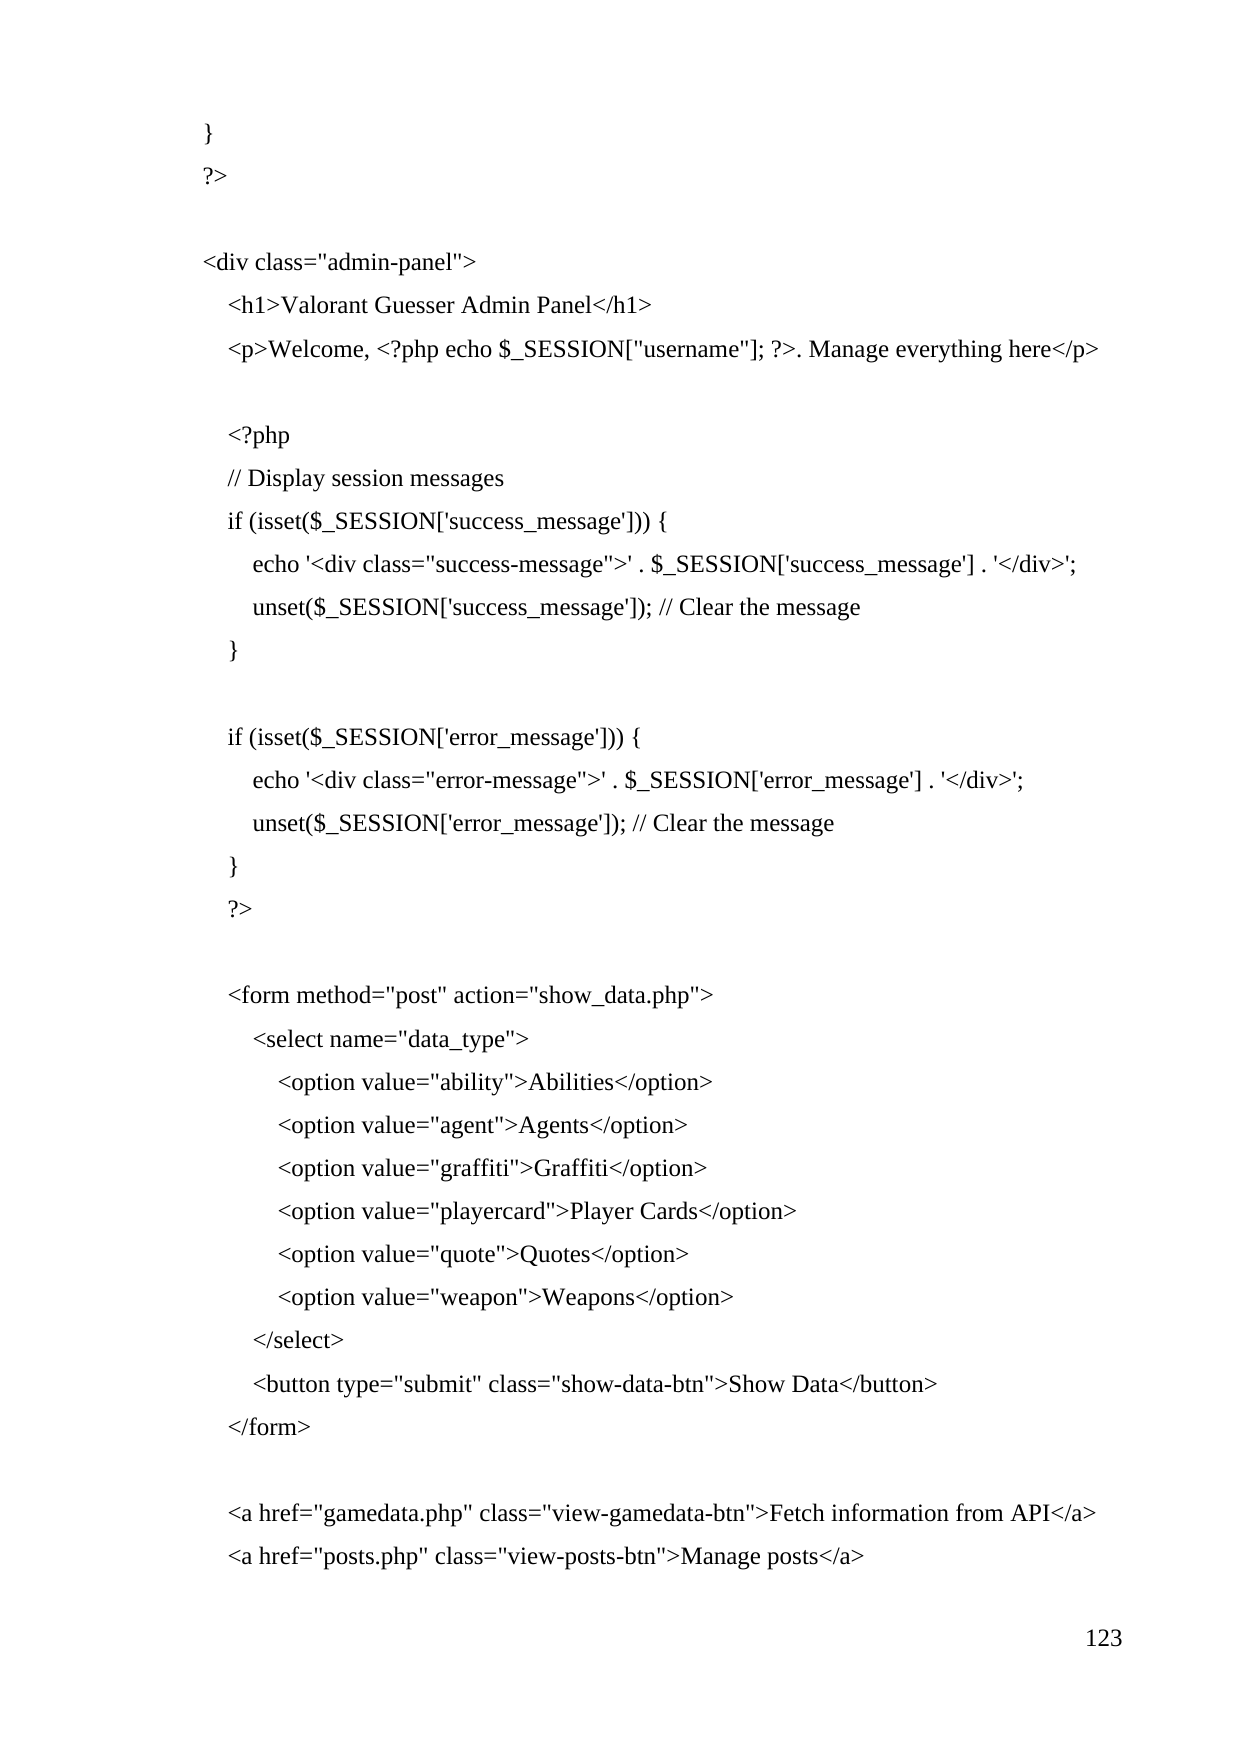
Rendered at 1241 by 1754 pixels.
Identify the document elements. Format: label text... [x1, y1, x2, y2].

text } [177, 118, 1122, 147]
text <a href="gamedata.php" class="view-gamedata-btn">Fetch information from API</a> [177, 1498, 1122, 1527]
text echo '<div class="error-message">' . $_SESSION['error_message'] . '</div>'; [177, 765, 1122, 794]
text <select name="data_type"> [177, 1024, 1122, 1052]
text // Display session messages [177, 463, 1122, 492]
text </form> [177, 1412, 1122, 1441]
text <option value="weapon">Weapons</option> [177, 1282, 1122, 1311]
text ?> [177, 161, 1122, 190]
text <?php [177, 420, 1122, 449]
text <option value="ability">Abilities</option> [177, 1067, 1122, 1096]
text <div class="admin-panel"> [177, 247, 1122, 276]
text <a href="posts.php" class="view-posts-btn">Manage posts</a> [177, 1541, 1122, 1570]
text <option value="graffiti">Graffiti</option> [177, 1153, 1122, 1182]
text if (isset($_SESSION['success_message'])) { [177, 506, 1122, 535]
text if (isset($_SESSION['error_message'])) { [177, 722, 1122, 751]
text <p>Welcome, <?php echo $_SESSION["username"]; ?>. Manage everything here</p> [177, 334, 1122, 362]
text unset($_SESSION['error_message']); // Clear the message [177, 808, 1122, 837]
text <option value="agent">Agents</option> [177, 1110, 1122, 1139]
text ?> [177, 894, 1122, 923]
text unset($_SESSION['success_message']); // Clear the message [177, 592, 1122, 621]
text <option value="playercard">Player Cards</option> [177, 1196, 1122, 1225]
text } [177, 851, 1122, 880]
text echo '<div class="success-message">' . $_SESSION['success_message'] . '</div>'; [177, 549, 1122, 578]
text <form method="post" action="show_data.php"> [177, 981, 1122, 1009]
text <h1>Valorant Guesser Admin Panel</h1> [177, 291, 1122, 319]
text <button type="submit" class="show-data-btn">Show Data</button> [177, 1369, 1122, 1397]
text </select> [177, 1326, 1122, 1354]
text <option value="quote">Quotes</option> [177, 1239, 1122, 1268]
text } [177, 636, 1122, 664]
